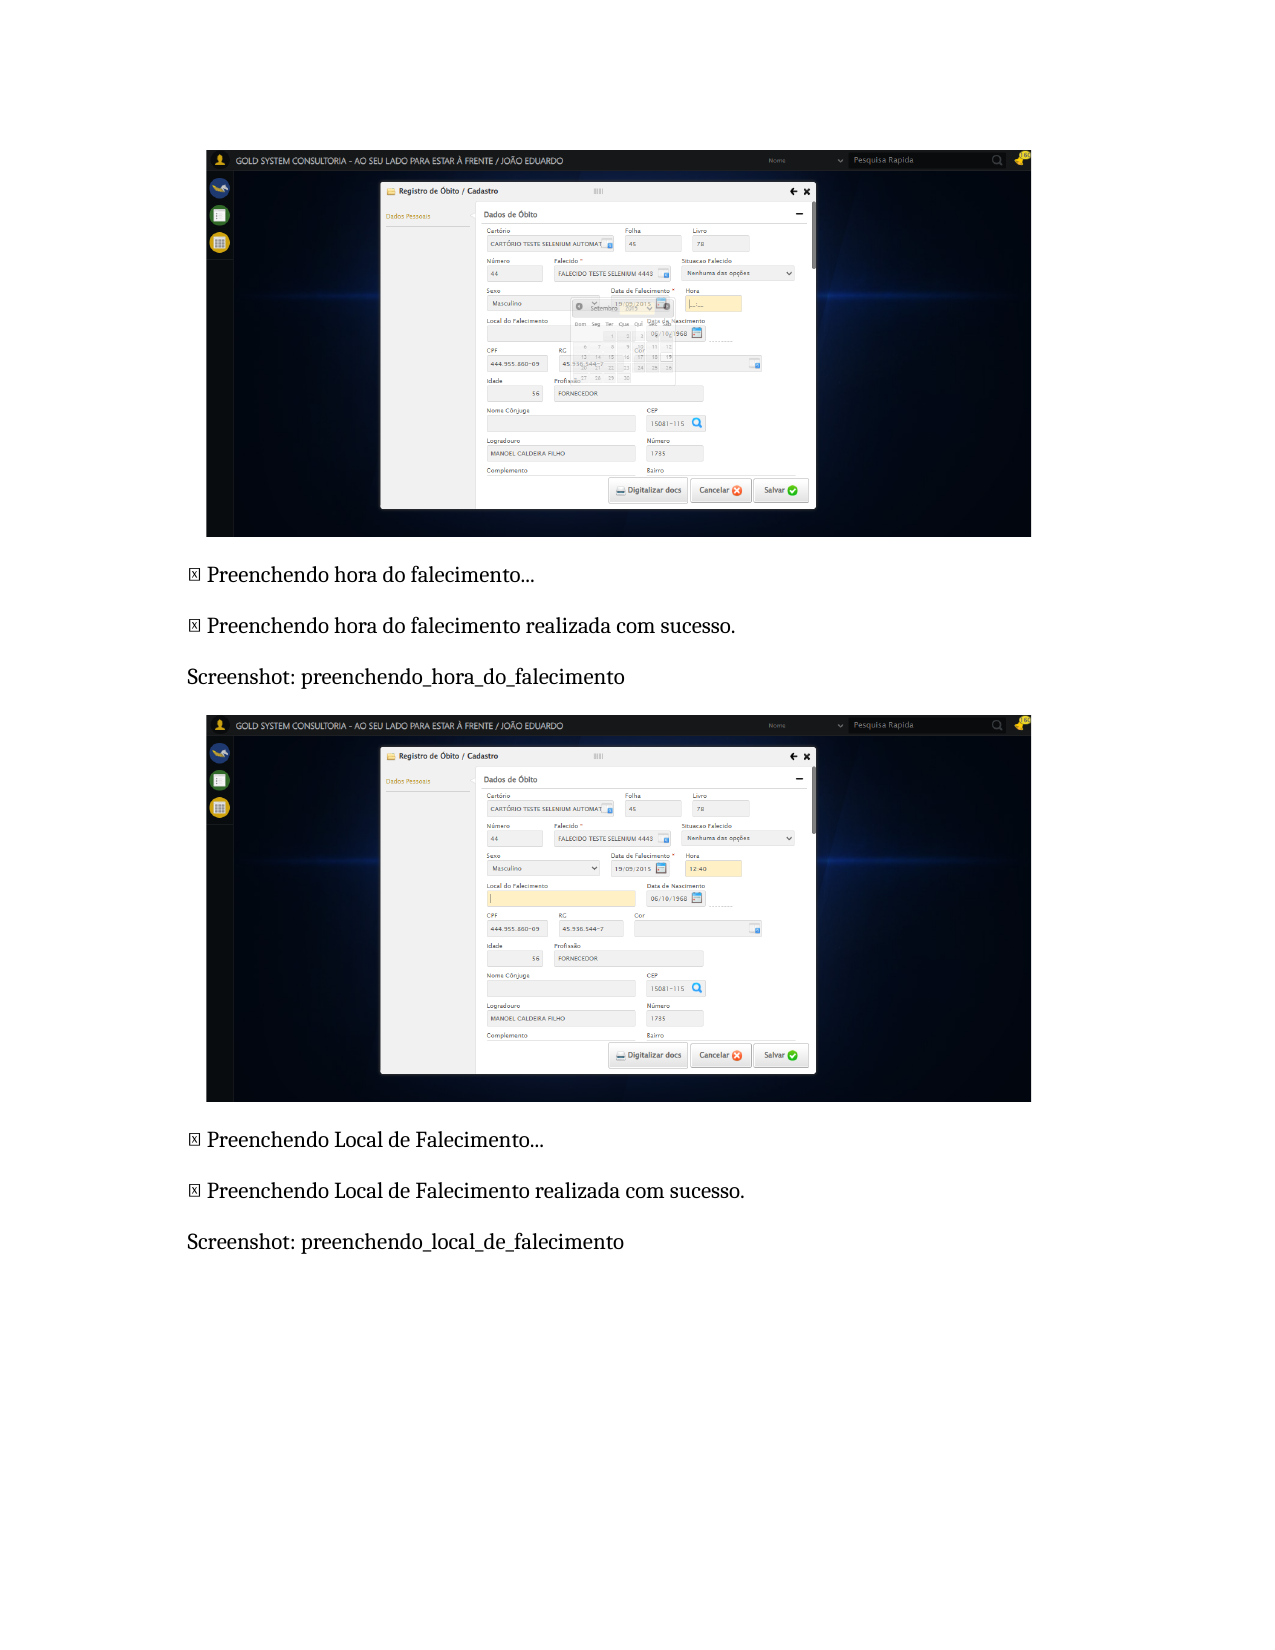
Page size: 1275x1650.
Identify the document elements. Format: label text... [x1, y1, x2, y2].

picture [206, 150, 1032, 537]
text Screenshot: preenchendo_local_de_falecimento [187, 1229, 1087, 1255]
text ✅ Preenchendo hora do falecimento realizada com sucesso. [187, 613, 1087, 639]
text 🔄 Preenchendo Local de Falecimento... [187, 1127, 1087, 1153]
text Screenshot: preenchendo_hora_do_falecimento [187, 664, 1087, 690]
picture [206, 715, 1032, 1102]
text ✅ Preenchendo Local de Falecimento realizada com sucesso. [187, 1178, 1087, 1204]
text 🔄 Preenchendo hora do falecimento... [187, 562, 1087, 588]
